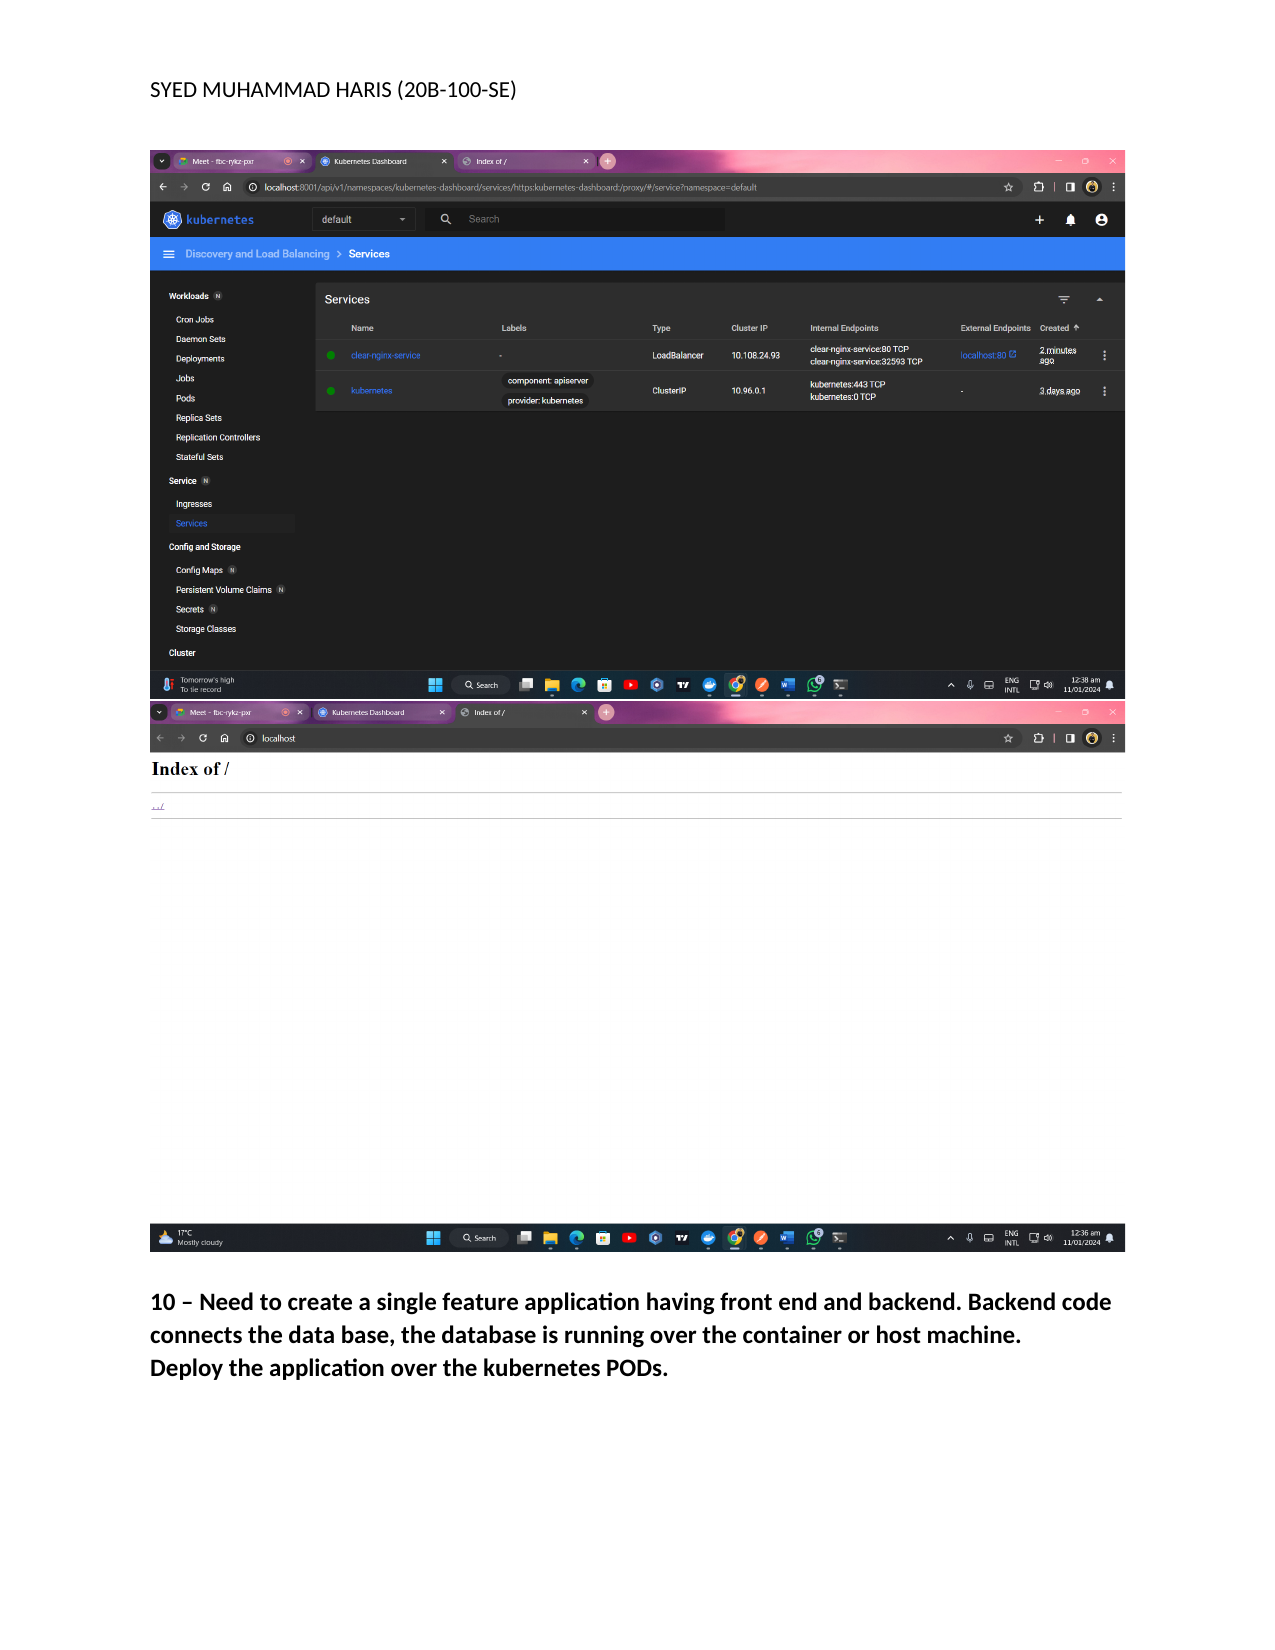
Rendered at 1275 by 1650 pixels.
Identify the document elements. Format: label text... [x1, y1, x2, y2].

text 10 – Need to create a single feature application having front end and backend. Backend code connects the data base, the database is running over the container or host machine. Deploy the application over the kubernetes PODs. [150, 1286, 1125, 1383]
picture [150, 701, 1125, 1252]
picture [150, 150, 1125, 699]
